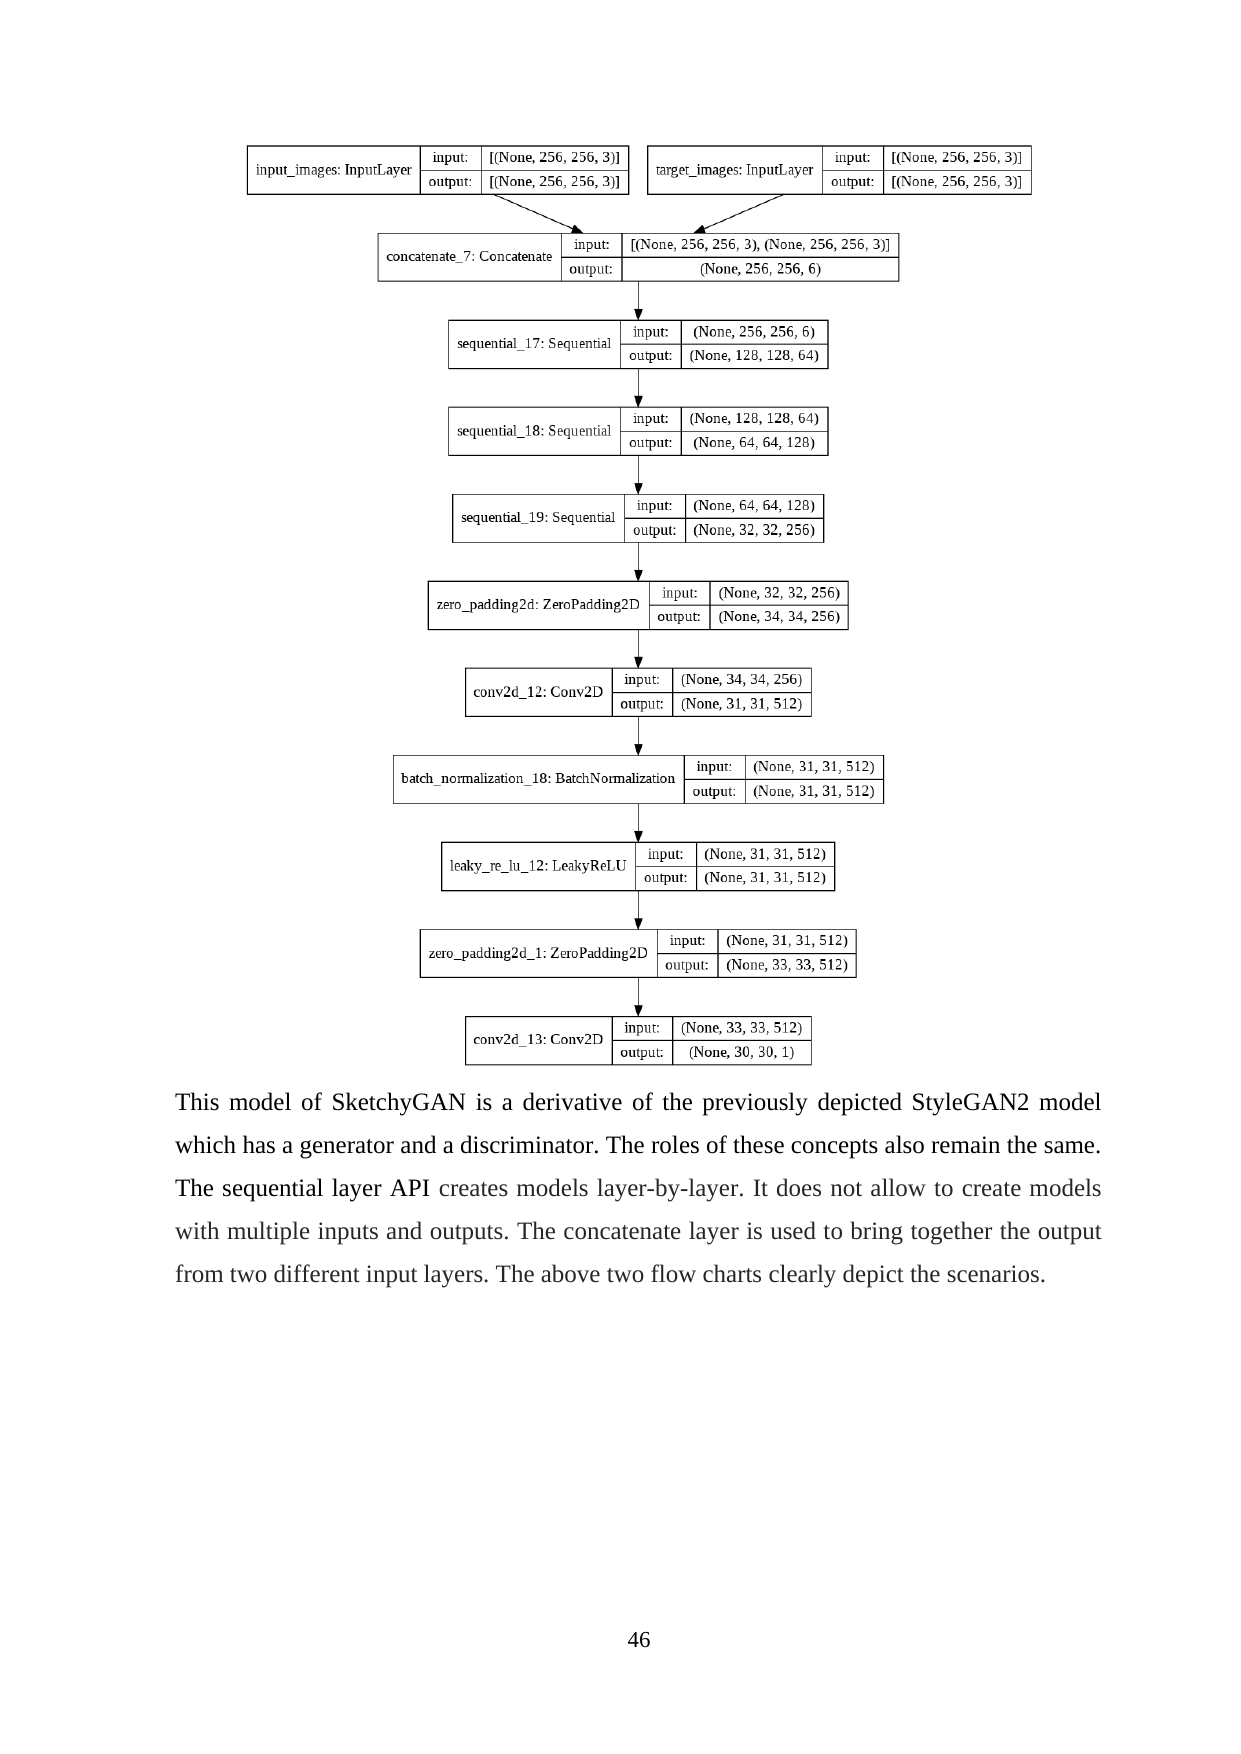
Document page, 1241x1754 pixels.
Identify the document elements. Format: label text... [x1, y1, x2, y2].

picture [243, 141, 1035, 1069]
text This model of SketchyGAN is a derivative of the previously depicted StyleGAN2 model which has a generator and a discriminator. The roles of these concepts also remain the same. The sequential layer API creates models layer-by-layer. It does not allow to create models with multiple inputs and outputs. The concatenate layer is used to bring together the output from two different input layers. The above two flow charts clearly depict the scenarios. [175, 1087, 1103, 1216]
text This model of SketchyGAN is a derivative of the previously depicted StyleGAN2 model which has a generator and a discriminator. The roles of these concepts also remain the same. The sequential layer API creates models layer-by-layer. It does not allow to create models with multiple inputs and outputs. The concatenate layer is used to bring together the output from two different input layers. The above two flow charts clearly depict the scenarios. [175, 1245, 1103, 1288]
